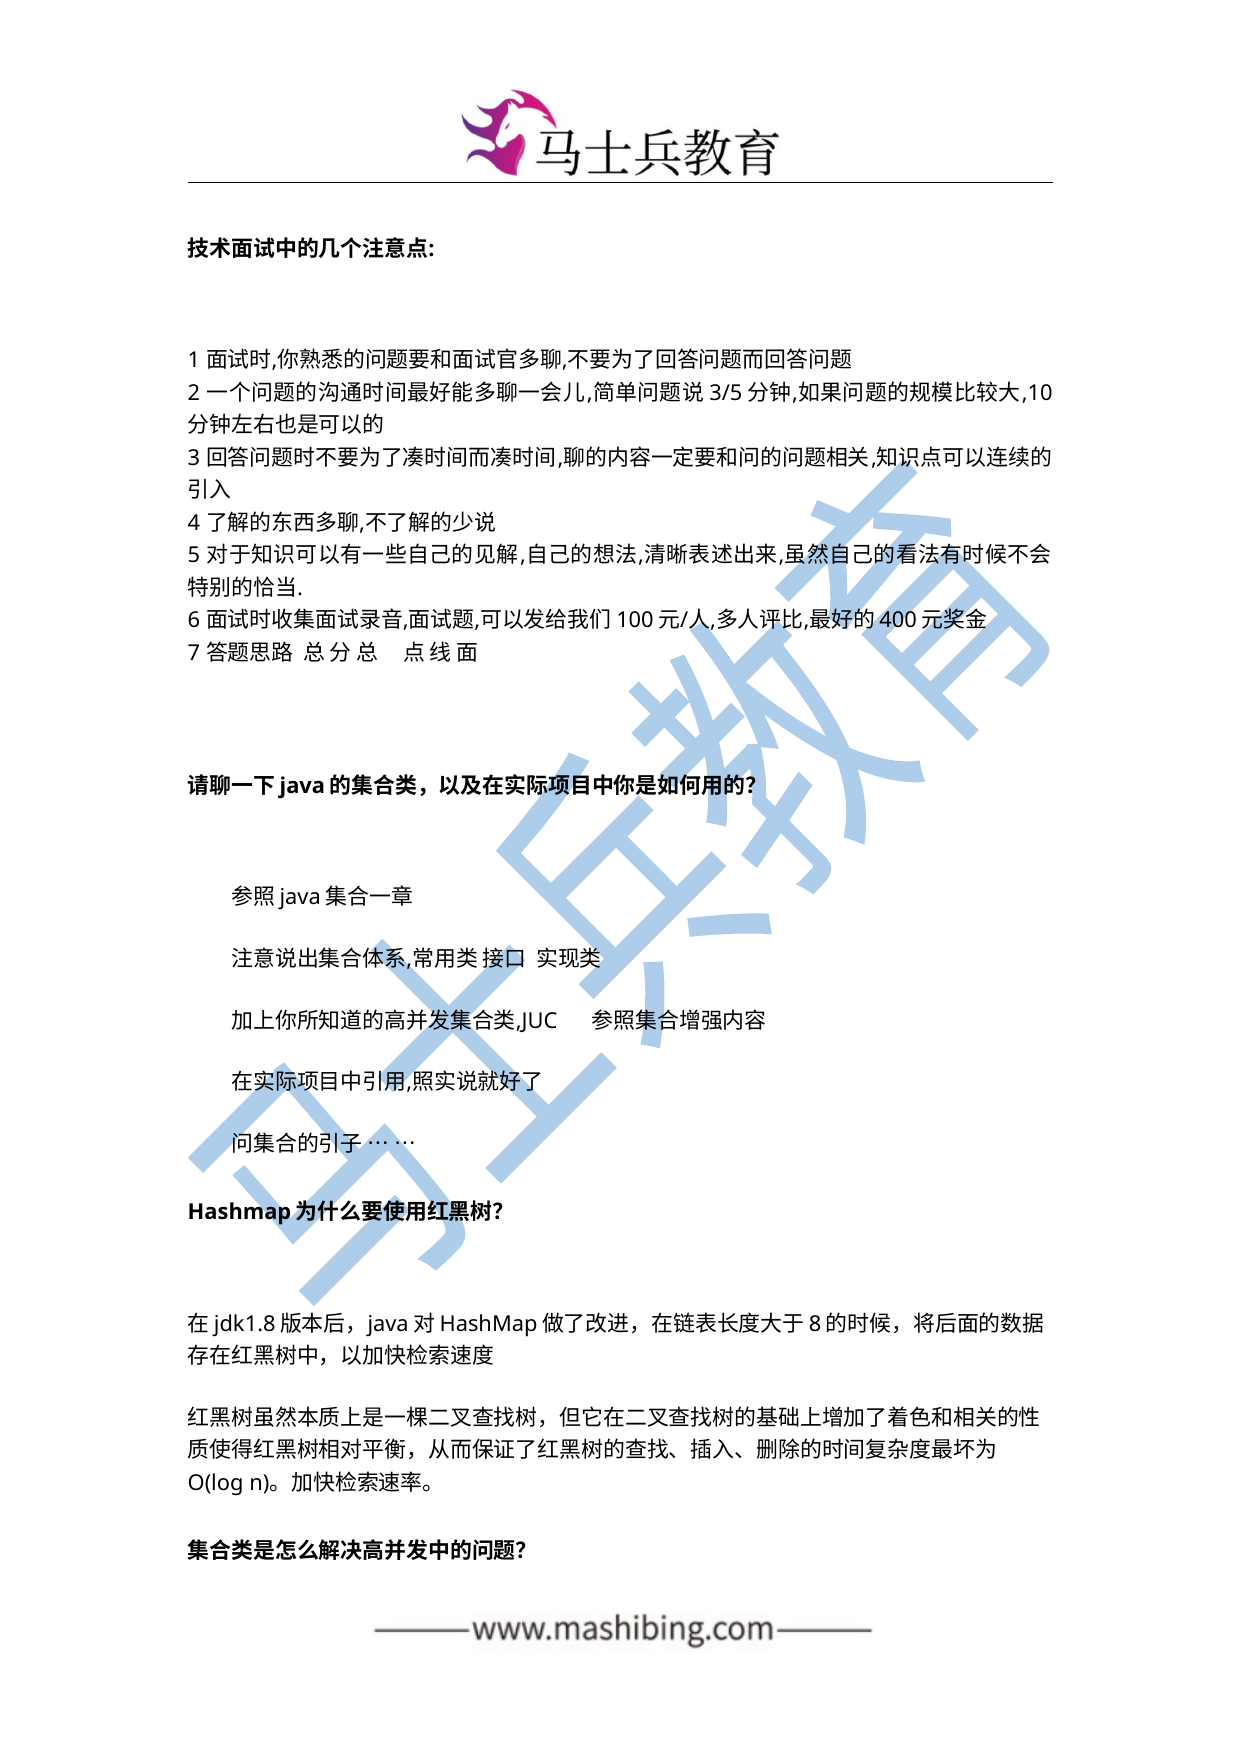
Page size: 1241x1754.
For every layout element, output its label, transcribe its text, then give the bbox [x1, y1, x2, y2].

text 2 一个问题的沟通时间最好能多聊一会儿,简单问题说3/5分钟,如果问题的规模比较大,10分钟左右也是可以的 [187, 374, 1053, 439]
text 问集合的引子 … … [187, 1126, 1053, 1158]
text 在jdk1.8版本后，java对HashMap做了改进，在链表长度大于8的时候，将后面的数据存在红黑树中，以加快检索速度 [187, 1305, 1053, 1370]
text 在实际项目中引用,照实说就好了 [187, 1064, 1053, 1096]
picture [353, 1608, 888, 1651]
text 参照java集合一章 [187, 879, 1053, 911]
text 注意说出集合体系,常用类 接口 实现类 [187, 941, 1053, 973]
text 4 了解的东西多聊,不了解的少说 [187, 504, 1053, 537]
subtitle 集合类是怎么解决高并发中的问题？ [187, 1532, 1053, 1565]
subtitle Hashmap为什么要使用红黑树？ [187, 1193, 1053, 1226]
text 加上你所知道的高并发集合类,JUC 参照集合增强内容 [187, 1002, 1053, 1035]
text 1 面试时,你熟悉的问题要和面试官多聊,不要为了回答问题而回答问题 [187, 342, 1053, 374]
text 3 回答问题时不要为了凑时间而凑时间,聊的内容一定要和问的问题相关,知识点可以连续的引入 [187, 439, 1053, 504]
text 红黑树虽然本质上是一棵二叉查找树，但它在二叉查找树的基础上增加了着色和相关的性质使得红黑树相对平衡，从而保证了红黑树的查找、插入、删除的时间复杂度最坏为O(log n)。加快检索速率。 [187, 1399, 1053, 1497]
subtitle 请聊一下java的集合类，以及在实际项目中你是如何用的？ [187, 767, 1053, 800]
subtitle 技术面试中的几个注意点: [187, 230, 1053, 263]
text 5 对于知识可以有一些自己的见解,自己的想法,清晰表述出来,虽然自己的看法有时候不会特别的恰当. [187, 537, 1053, 602]
picture [459, 88, 781, 180]
text 6 面试时收集面试录音,面试题,可以发给我们 100元/人,多人评比,最好的400元奖金 [187, 602, 1053, 634]
text 7 答题思路 总 分 总 点 线 面 [187, 634, 1053, 667]
